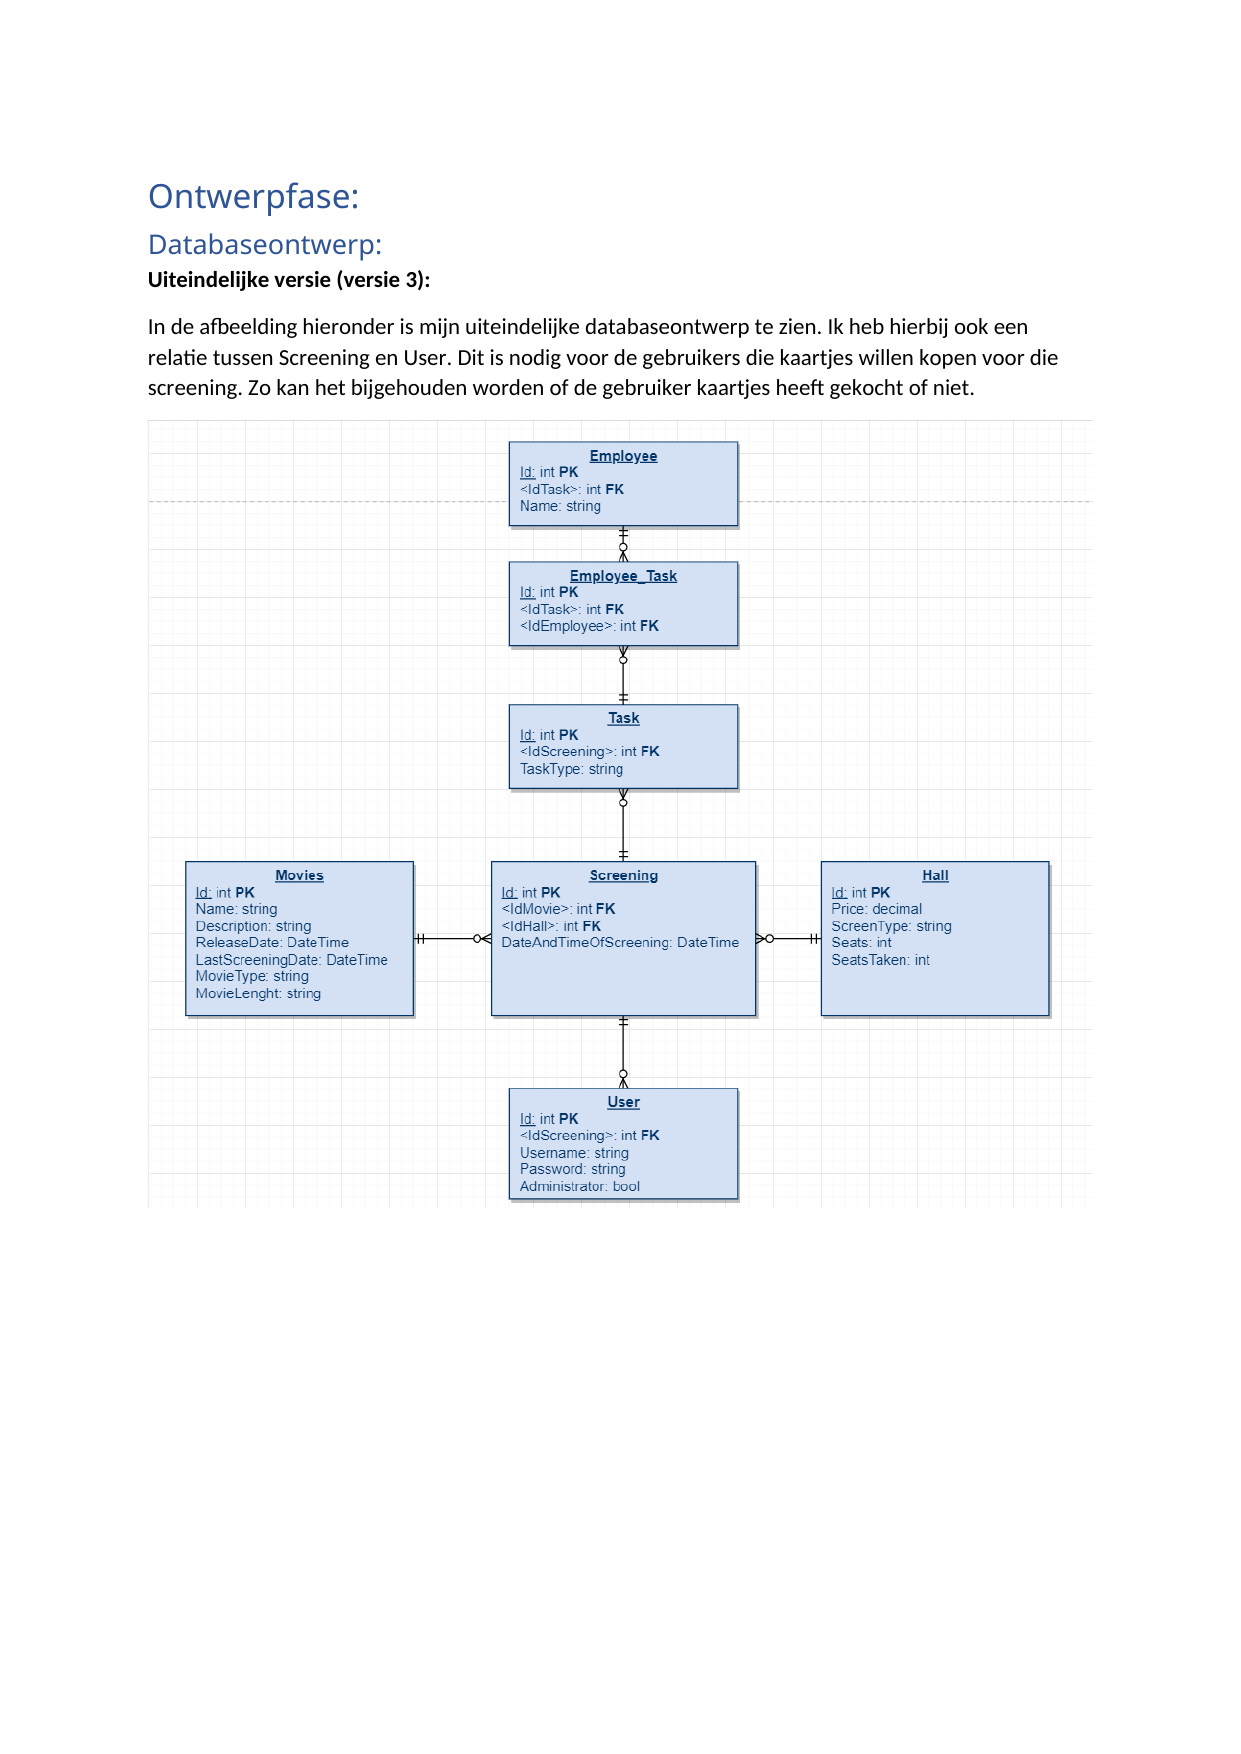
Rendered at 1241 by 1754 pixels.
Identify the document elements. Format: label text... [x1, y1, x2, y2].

subtitle Databaseontwerp: [148, 226, 1093, 263]
text In de afbeelding hieronder is mijn uiteindelijke databaseontwerp te zien. Ik heb hierbij ook een relatie tussen Screening en User. Dit is nodig voor de gebruikers die kaartjes willen kopen voor die screening. Zo kan het bijgehouden worden of de gebruiker kaartjes heeft gekocht of niet. [148, 312, 1093, 401]
subtitle Ontwerpfase: [148, 173, 1093, 218]
text Uiteindelijke versie (versie 3): [148, 266, 1093, 293]
picture [147, 419, 1093, 1208]
